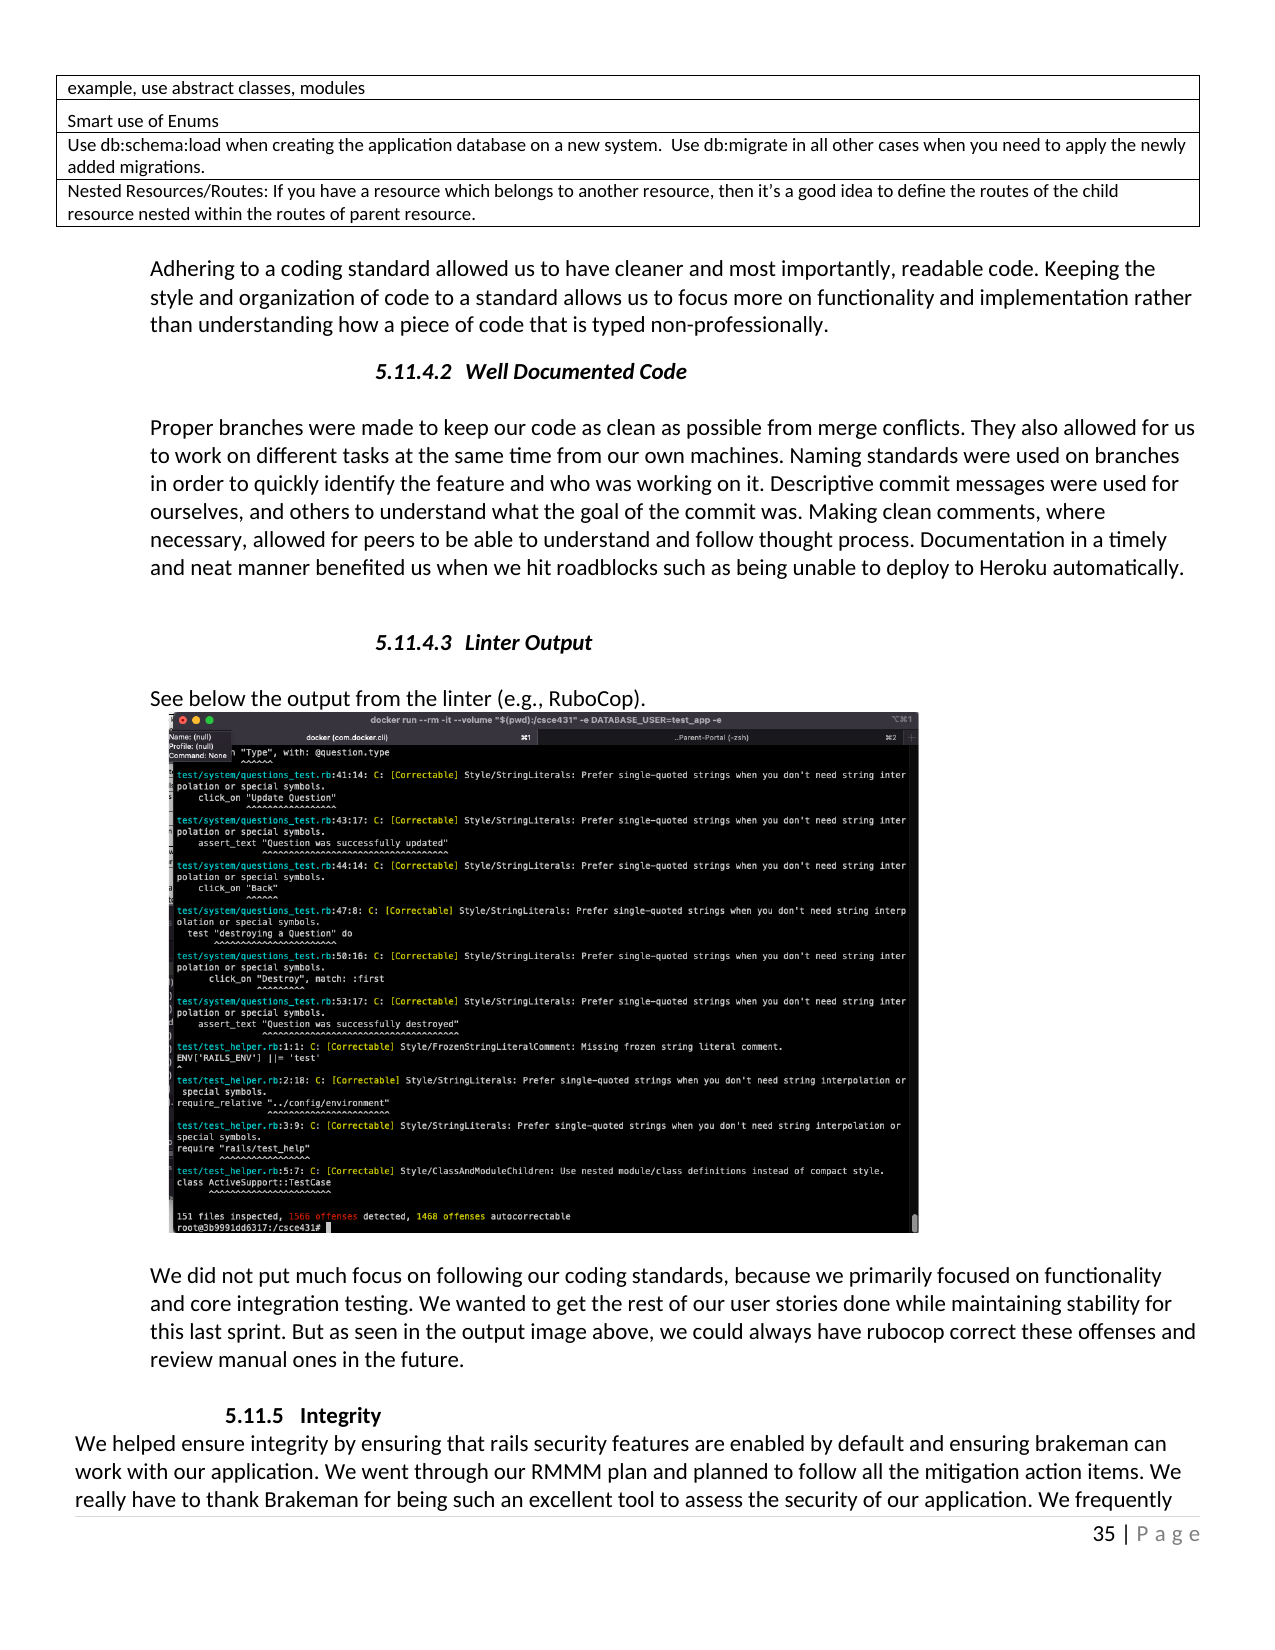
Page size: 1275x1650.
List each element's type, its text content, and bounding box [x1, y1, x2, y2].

subtitle Well Documented Code [375, 357, 1200, 385]
subtitle Integrity [225, 1401, 1200, 1429]
table_cell Smart use of Enums [57, 100, 1199, 132]
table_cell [57, 76, 1199, 99]
table_cell Use db:schema:load when creating the application database on a new system. Use db:migrate in all other cases when you need to apply the newly added migrations. [57, 133, 1199, 179]
text See below the output from the linter (e.g., RuboCop). [150, 684, 1200, 712]
list We did not put much focus on following our coding standards, because we primarily focused on functionality and core integration testing. We wanted to get the rest of our user stories done while maintaining stability for this last sprint. But as seen in the output image above, we could always have rubocop correct these offenses and review manual ones in the future. [150, 1261, 1200, 1373]
table_cell Nested Resources/Routes: If you have a resource which belongs to another resource, then it’s a good idea to define the routes of the child resource nested within the routes of parent resource. [57, 180, 1199, 226]
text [75, 1429, 1200, 1513]
text Proper branches were made to keep our code as clean as possible from merge conflicts. They also allowed for us to work on different tasks at the same time from our own machines. Naming standards were used on branches in order to quickly identify the feature and who was working on it. Descriptive commit messages were used for ourselves, and others to understand what the goal of the commit was. Making clean comments, where necessary, allowed for peers to be able to understand and follow thought process. Documentation in a timely and neat manner benefited us when we hit roadblocks such as being unable to deploy to Heroku automatically. [150, 413, 1200, 582]
list Adhering to a coding standard allowed us to have cleaner and most importantly, readable code. Keeping the style and organization of code to a standard allows us to focus more on functionality and implementation rather than understanding how a piece of code that is typed non-professionally. [150, 254, 1200, 339]
subtitle Linter Output [375, 628, 1200, 656]
